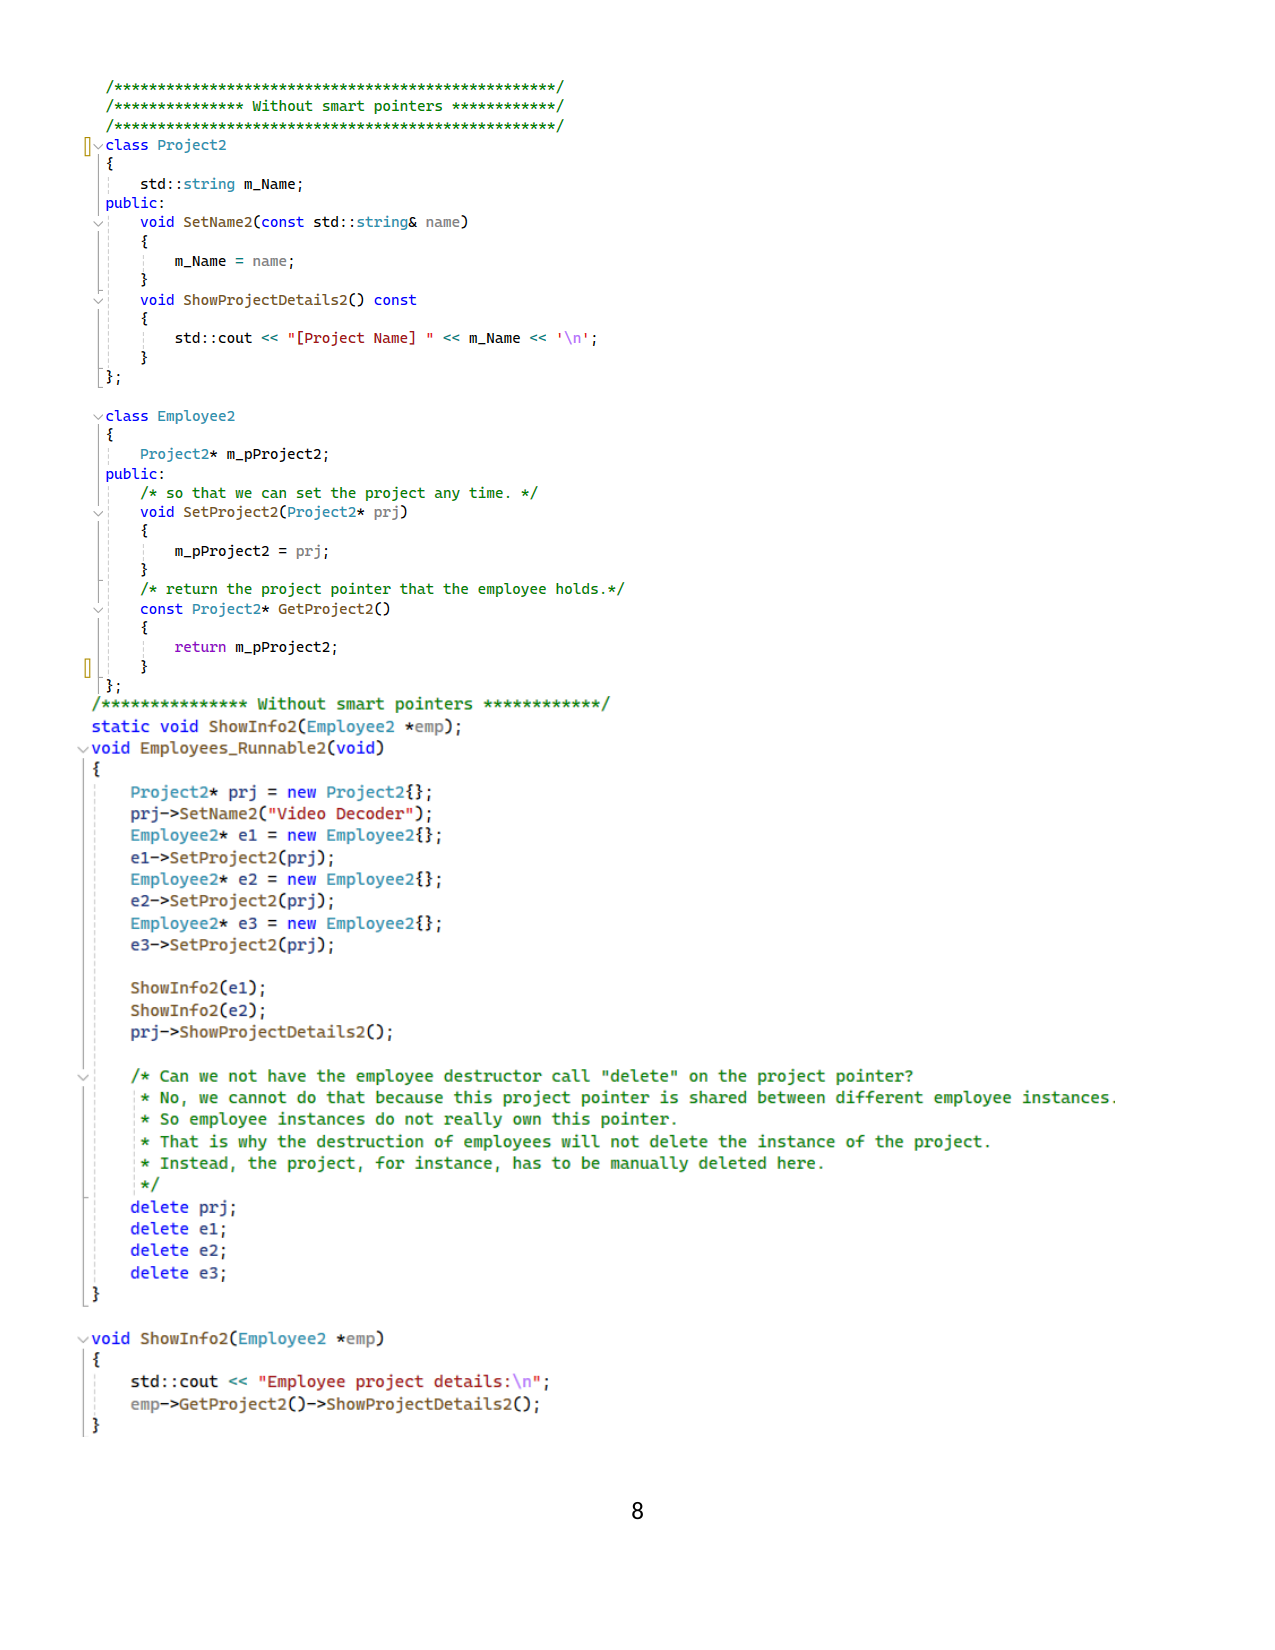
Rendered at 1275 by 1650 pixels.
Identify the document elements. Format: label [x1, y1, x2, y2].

picture [75, 75, 632, 694]
picture [75, 696, 1115, 1437]
